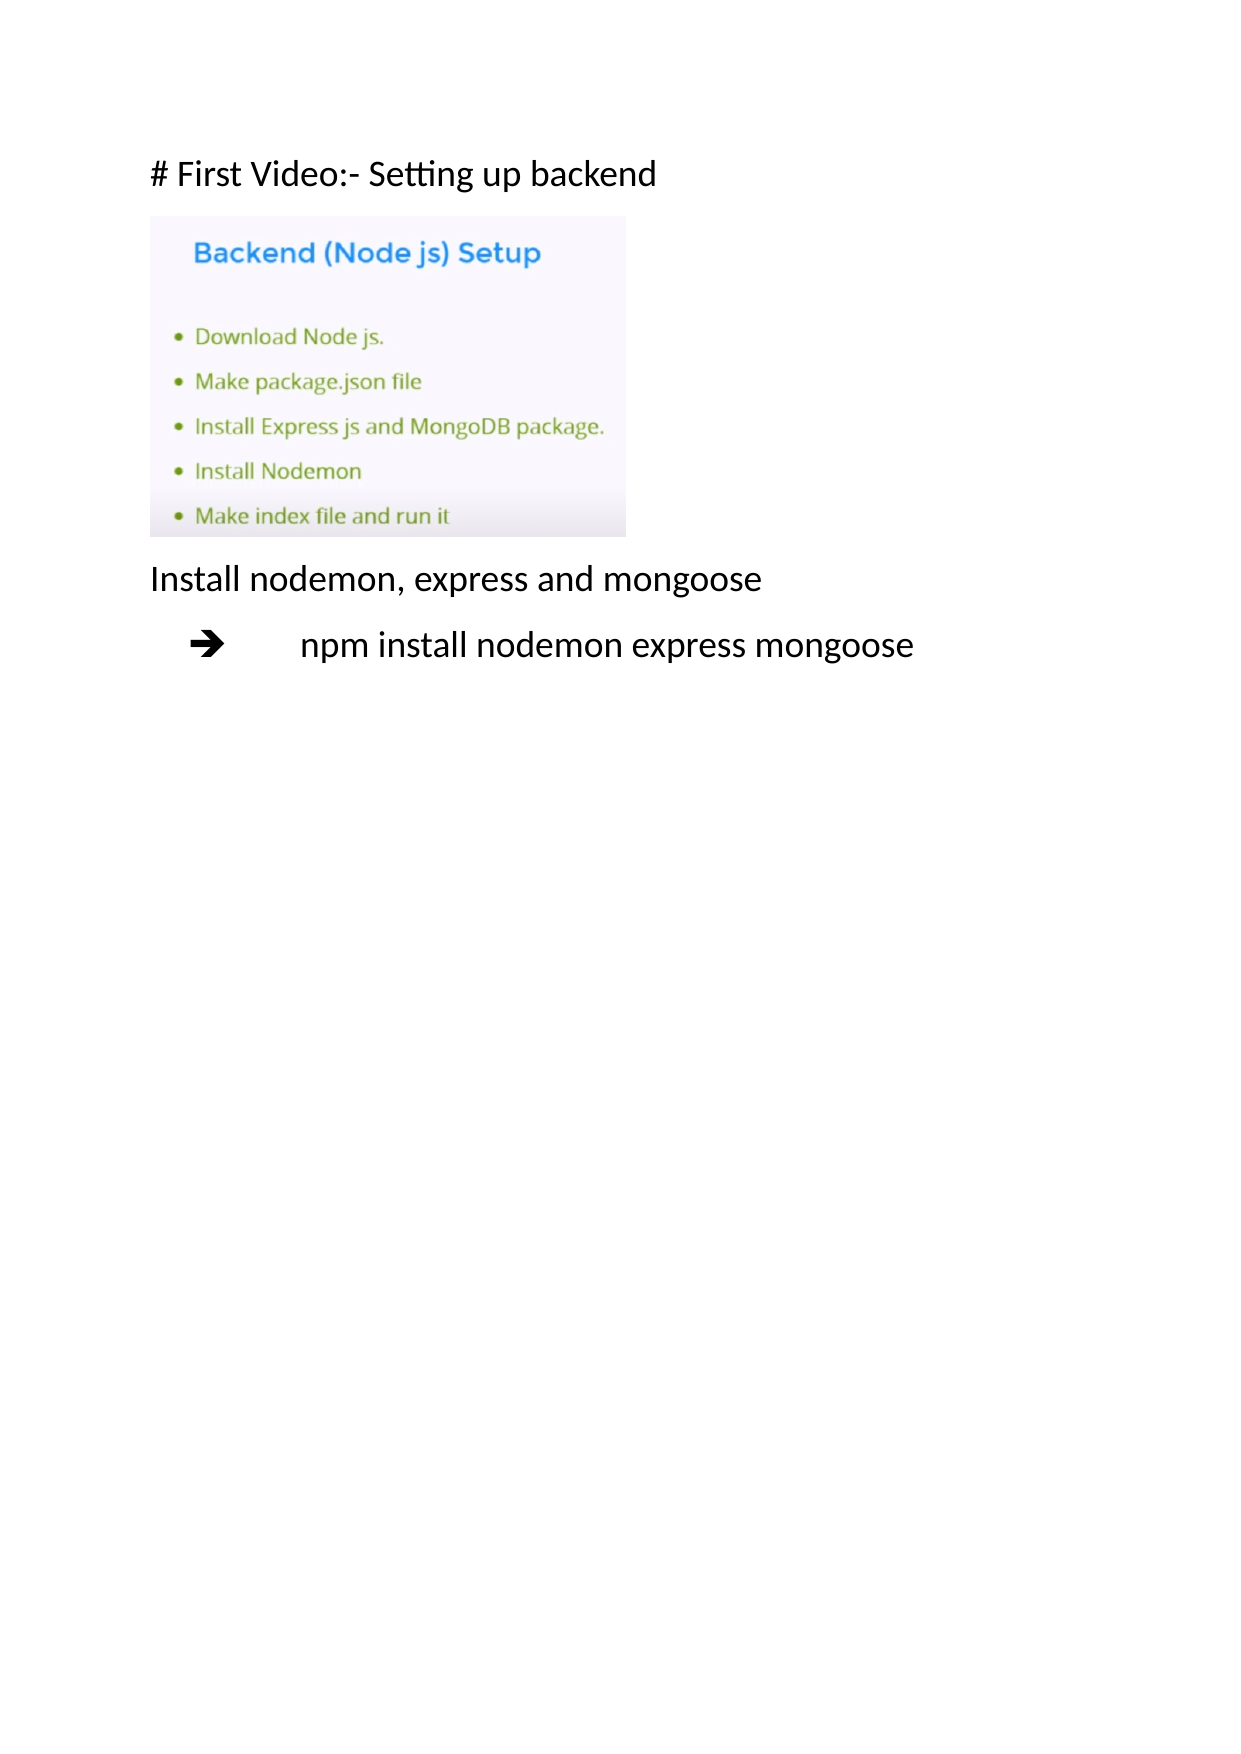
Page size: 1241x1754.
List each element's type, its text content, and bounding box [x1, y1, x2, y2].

picture [150, 216, 626, 537]
text # First Video:- Setting up backend [150, 150, 1090, 196]
text Install nodemon, express and mongoose [150, 555, 1090, 601]
list npm install nodemon express mongoose [187, 621, 1090, 667]
